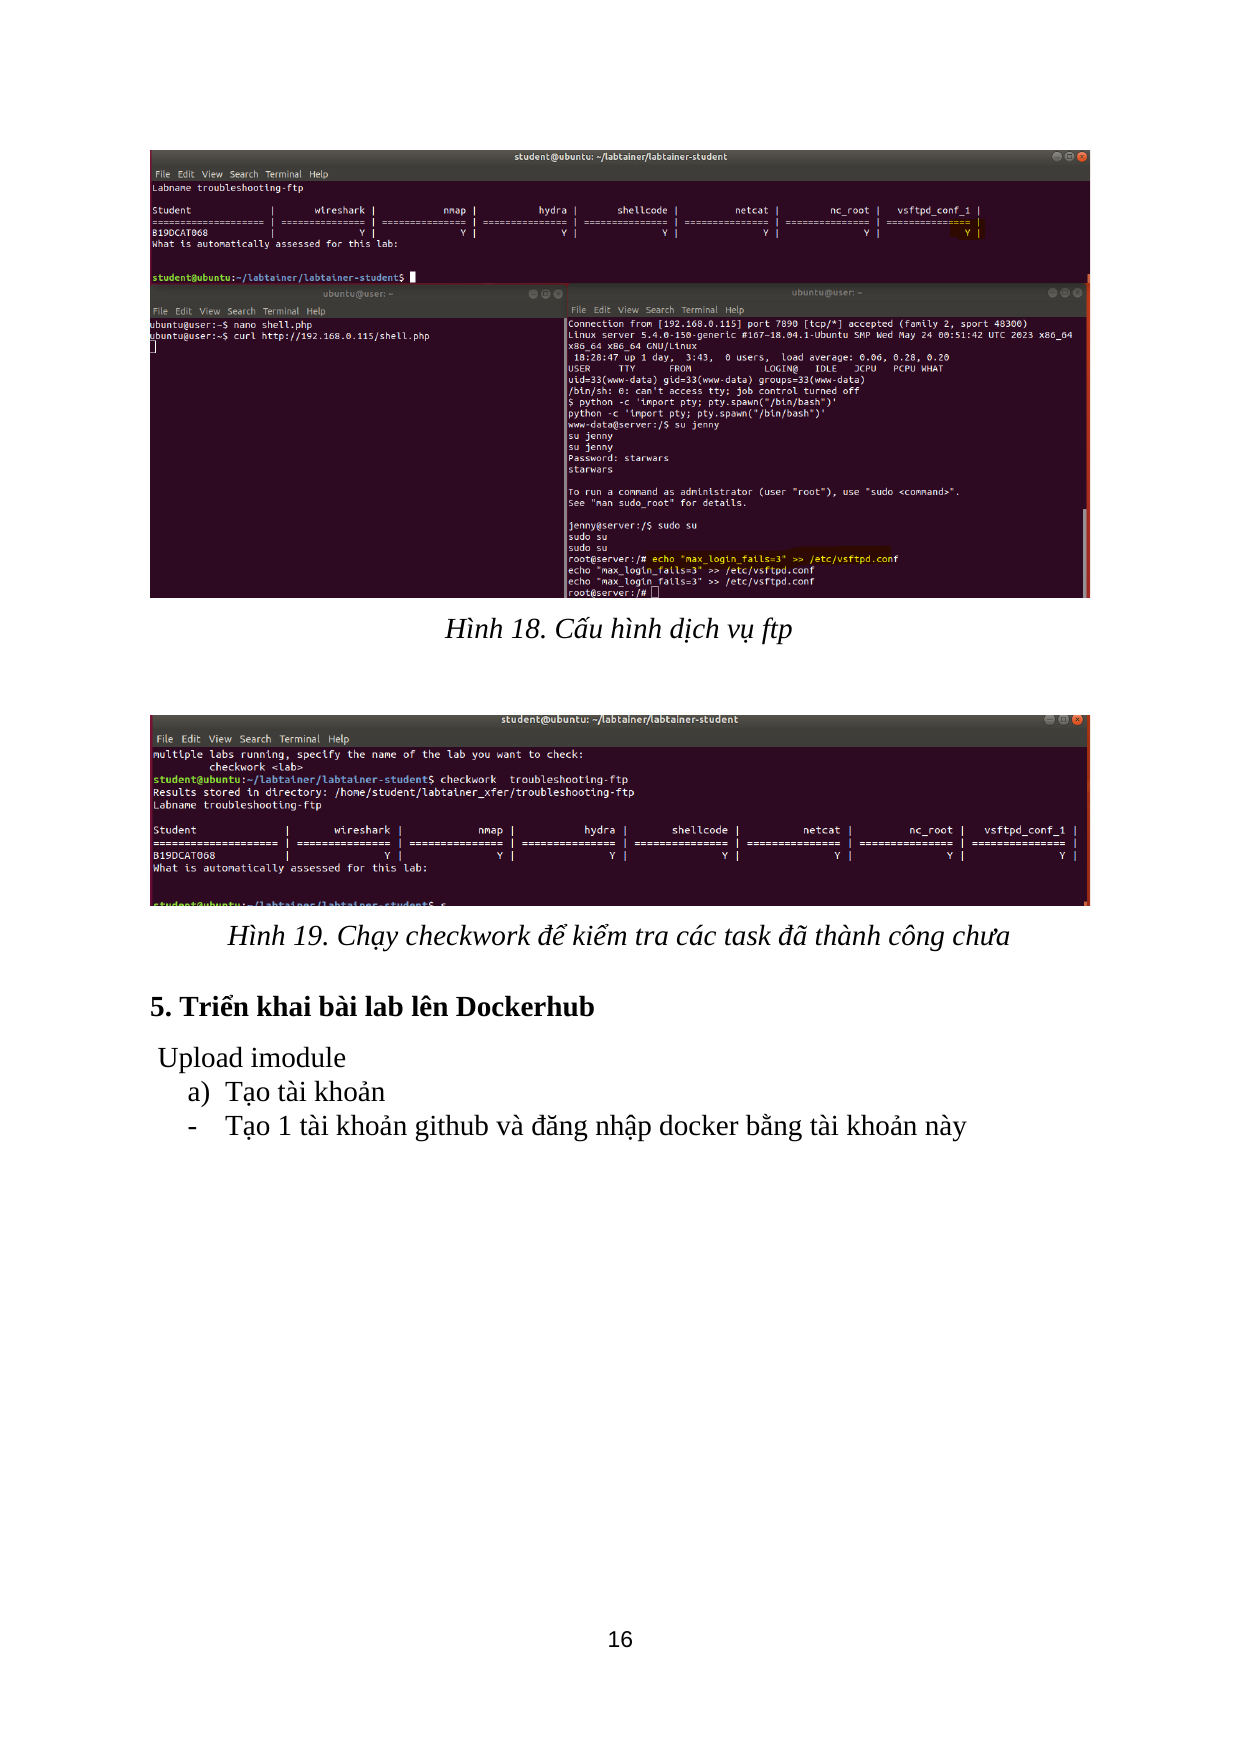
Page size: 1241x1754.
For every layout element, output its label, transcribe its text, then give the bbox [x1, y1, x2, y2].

picture [150, 715, 1091, 906]
text Upload imodule [150, 1041, 1090, 1074]
picture [150, 150, 1091, 598]
subtitle 5. Triển khai bài lab lên Dockerhub [150, 989, 1090, 1023]
list Tạo 1 tài khoản github và đăng nhập docker bằng tài khoản này [187, 1108, 1090, 1141]
list Tạo tài khoản [187, 1074, 1090, 1108]
